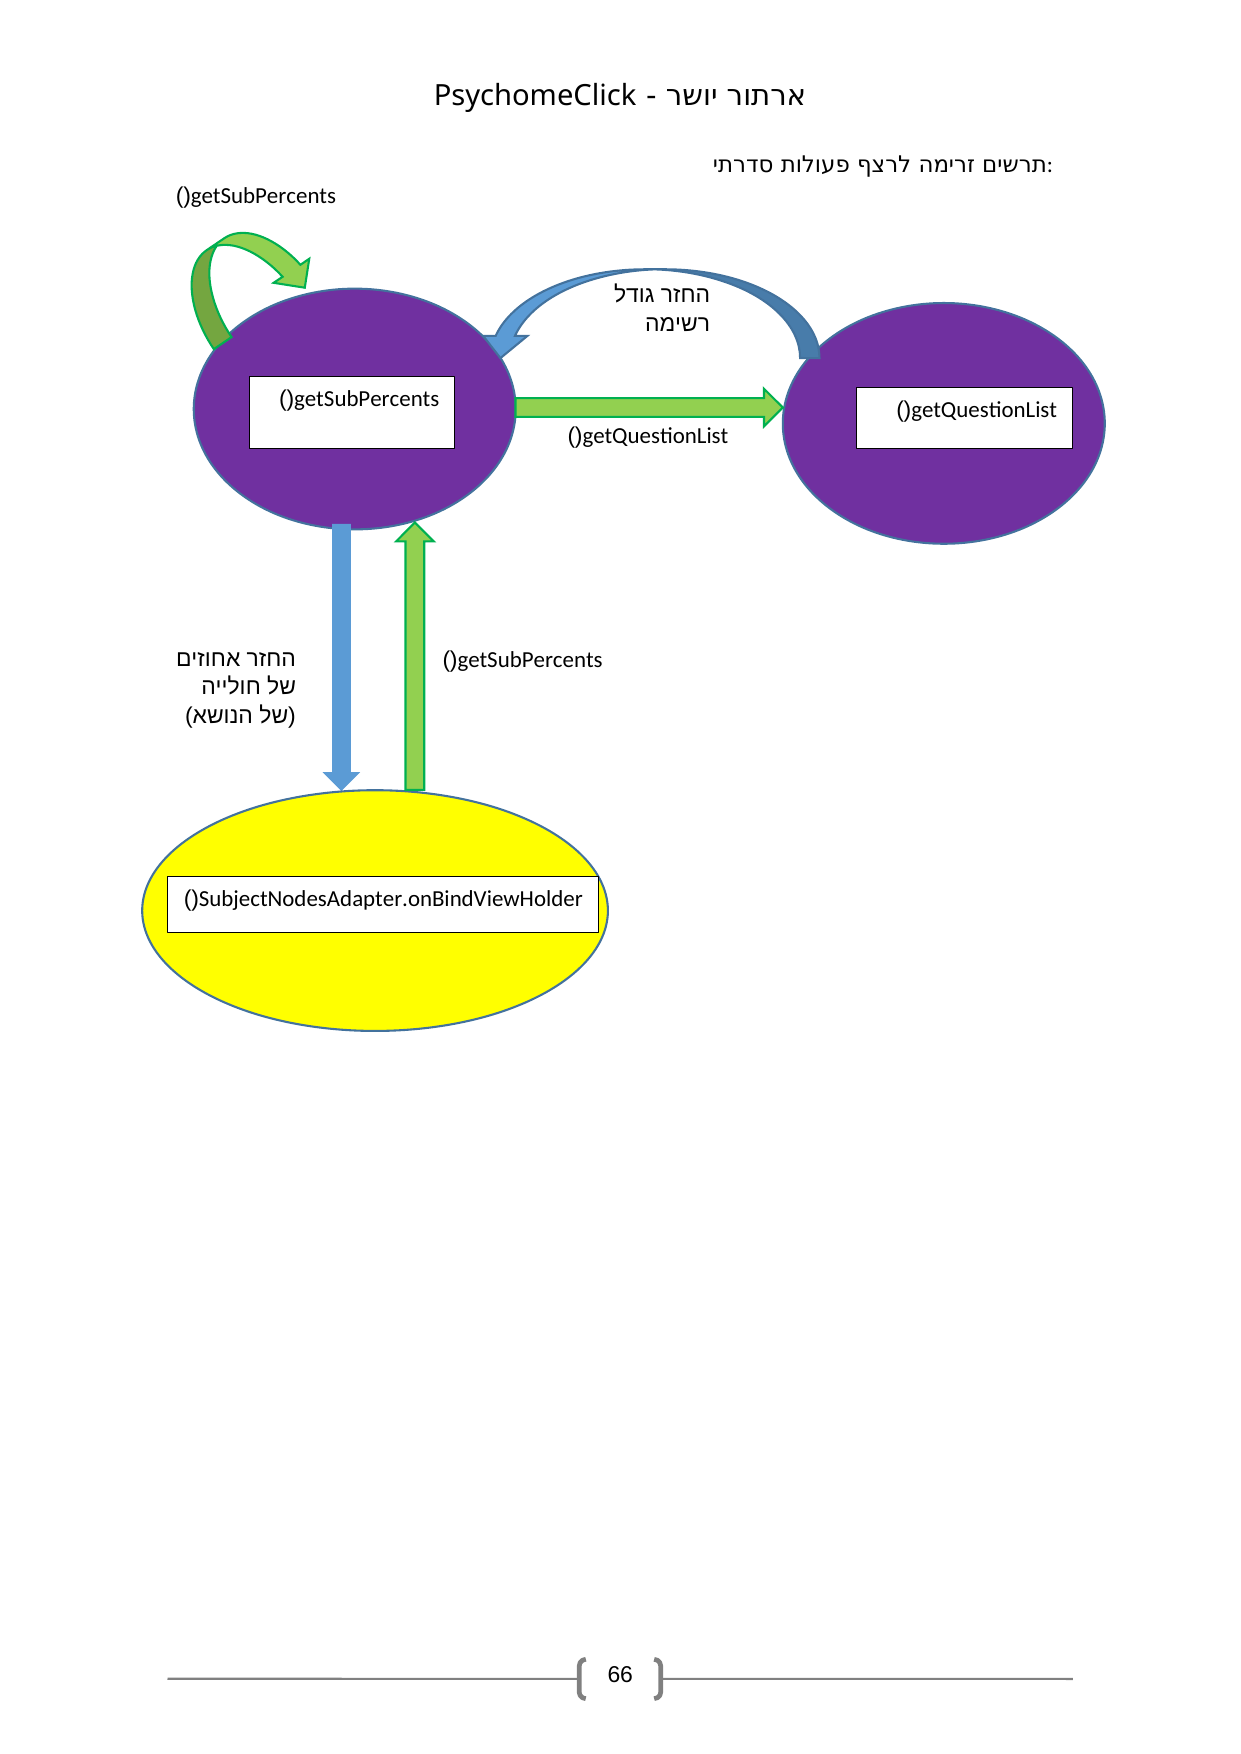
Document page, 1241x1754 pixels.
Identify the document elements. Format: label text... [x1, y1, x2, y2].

text תרשים זרימה לרצף פעולות סדרתי: [187, 150, 1053, 178]
